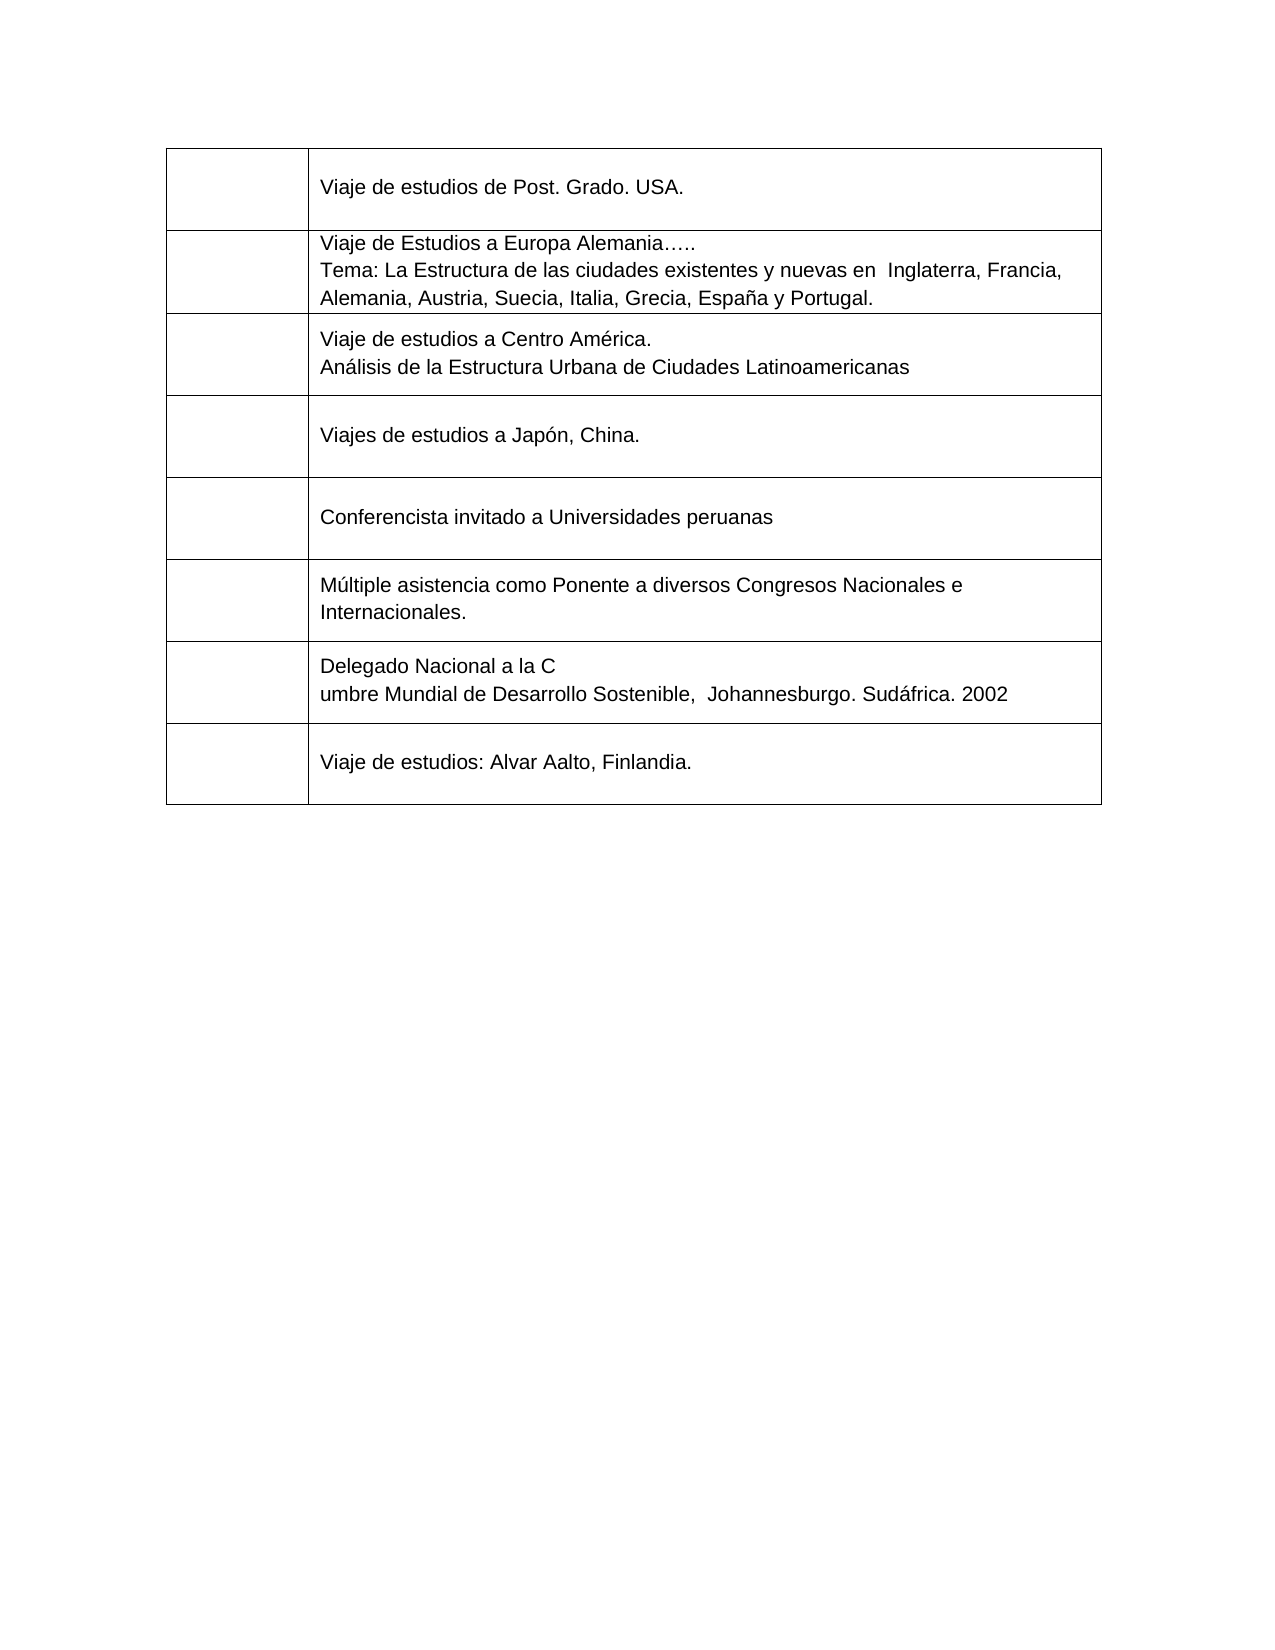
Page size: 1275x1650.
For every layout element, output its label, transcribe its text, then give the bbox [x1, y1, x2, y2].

table_cell [167, 314, 308, 395]
table_cell Conferencista invitado a Universidades peruanas [309, 478, 1101, 559]
table_cell Delegado Nacional a umbre Mundial de Desarrollo Sostenible, Johannesburgo. Sudáfrica. 2002 [309, 642, 1101, 722]
table_cell [167, 396, 308, 477]
table_cell [167, 478, 308, 559]
table_cell Múltiple asistencia como Ponente a diversos Congresos Nacionales e Internacionales. [309, 560, 1101, 641]
table_cell Viaje de estudios a Centro América. Análisis de de Ciudades Latinoamericanas [309, 314, 1101, 395]
table_cell [167, 149, 308, 229]
table_cell Viaje de estudios: Alvar Aalto, Finlandia. [309, 724, 1101, 804]
table_cell [167, 642, 308, 722]
table_cell Viaje de Estudios a Europa Alemania….. Tema: de las ciudades existentes y nuevas en Inglaterra, Francia, Alemania, Austria, Suecia, Italia, Grecia, España y Portugal. [309, 231, 1101, 313]
table_cell [167, 231, 308, 313]
table_cell [167, 560, 308, 641]
table_cell Viajes de estudios a Japón, China. [309, 396, 1101, 477]
table_cell Viaje de estudios de Post. Grado. USA. [309, 149, 1101, 229]
table_cell [167, 724, 308, 804]
